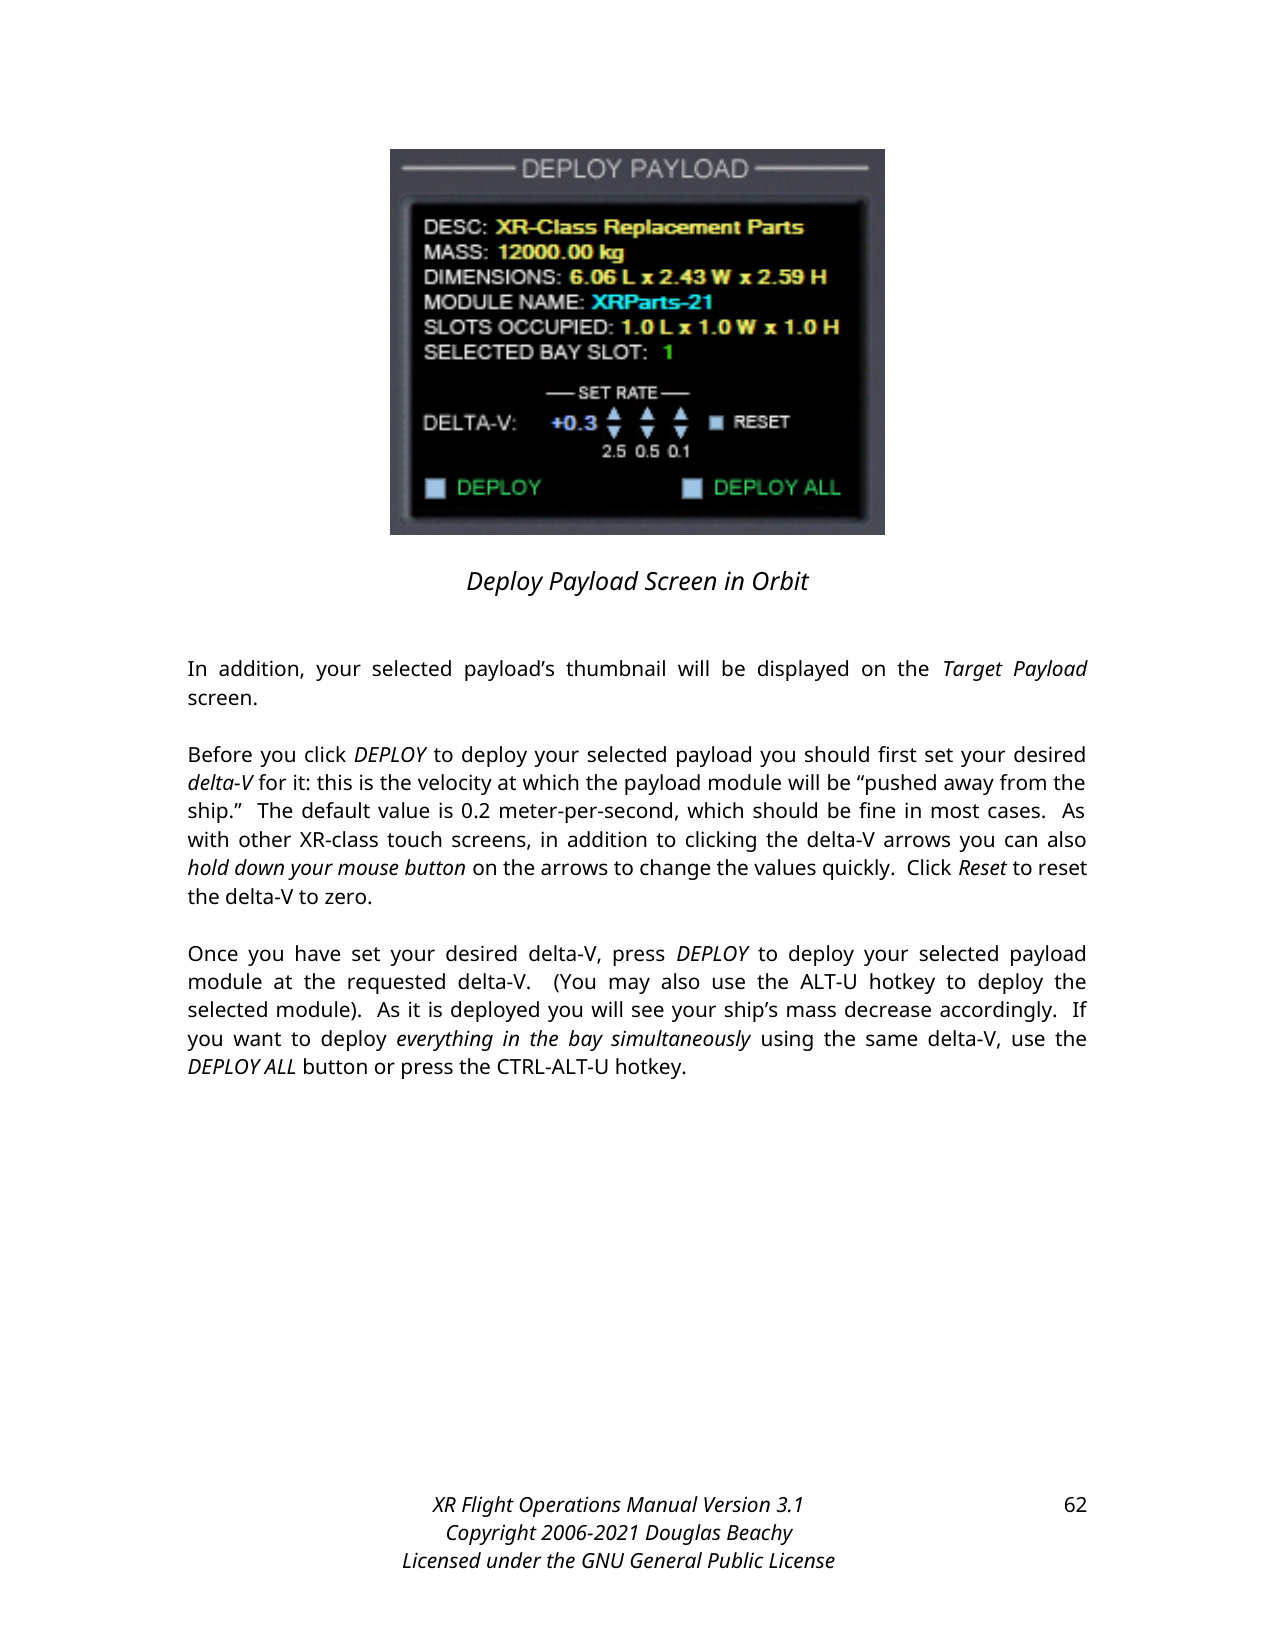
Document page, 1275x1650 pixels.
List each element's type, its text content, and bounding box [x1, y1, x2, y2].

picture [390, 149, 885, 535]
text In addition, your selected payload’s thumbnail will be displayed on the Target Payload screen. [187, 654, 1087, 711]
text Once you have set your desired delta-V, press DEPLOY to deploy your selected payload module at the requested delta-V. (You may also use the ALT-U hotkey to deploy the selected module). As it is deployed you will see your ship’s mass decrease accordingly. If you want to deploy everything in the bay simultaneously using the same delta-V, use the DEPLOY ALL button or press the CTRL-ALT-U hotkey. [187, 939, 1087, 1081]
text Deploy Payload Screen in Orbit [187, 563, 1087, 597]
text Before you click DEPLOY to deploy your selected payload you should first set your desired delta-V for it: this is the velocity at which the payload module will be “pushed away from the ship.” The default value is 0.2 meter-per-second, which should be fine in most cases. As with other XR-class touch screens, in addition to clicking the delta-V arrows you can also hold down your mouse button on the arrows to change the values quickly. Click Reset to reset the delta-V to zero. [187, 740, 1087, 910]
